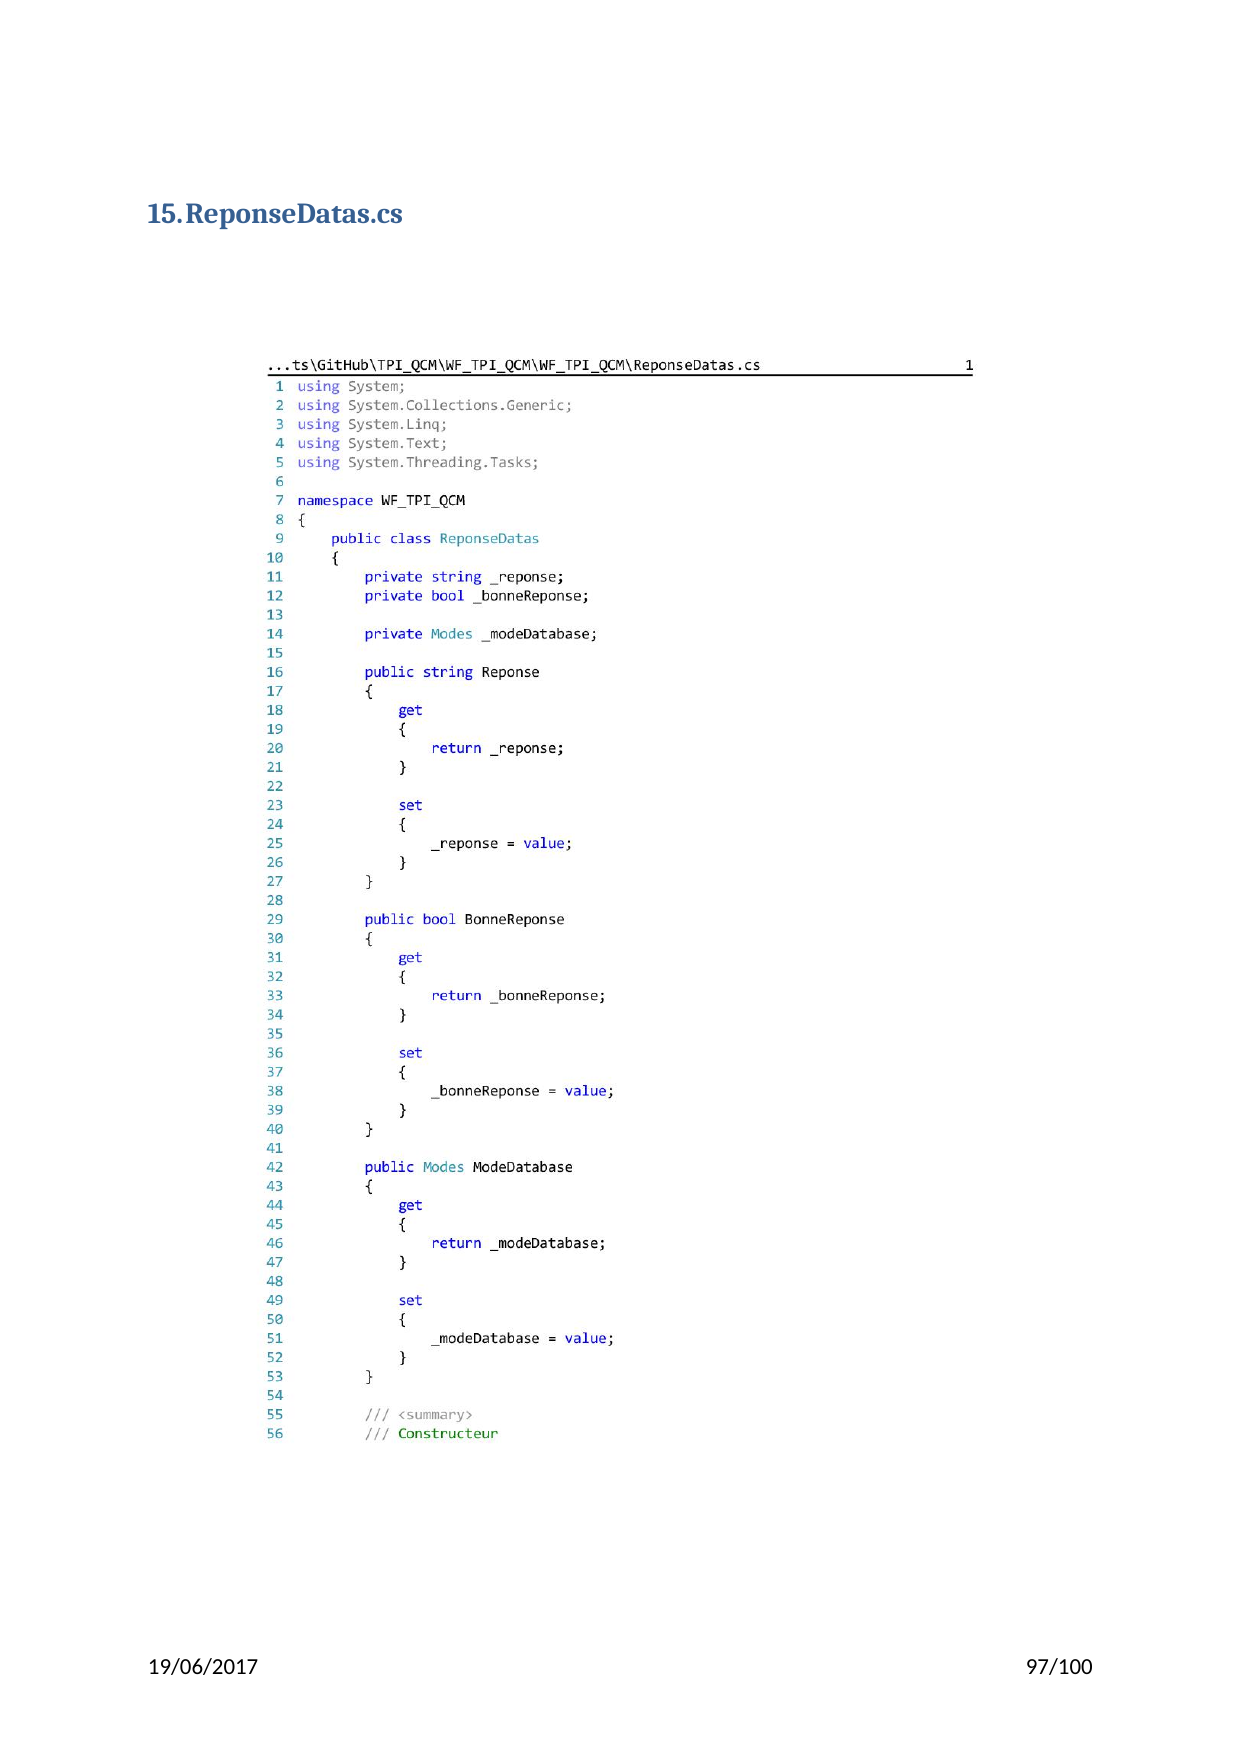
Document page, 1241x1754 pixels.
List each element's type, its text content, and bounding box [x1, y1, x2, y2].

subtitle ReponseDatas.cs [148, 198, 1093, 231]
picture [147, 236, 1093, 1572]
